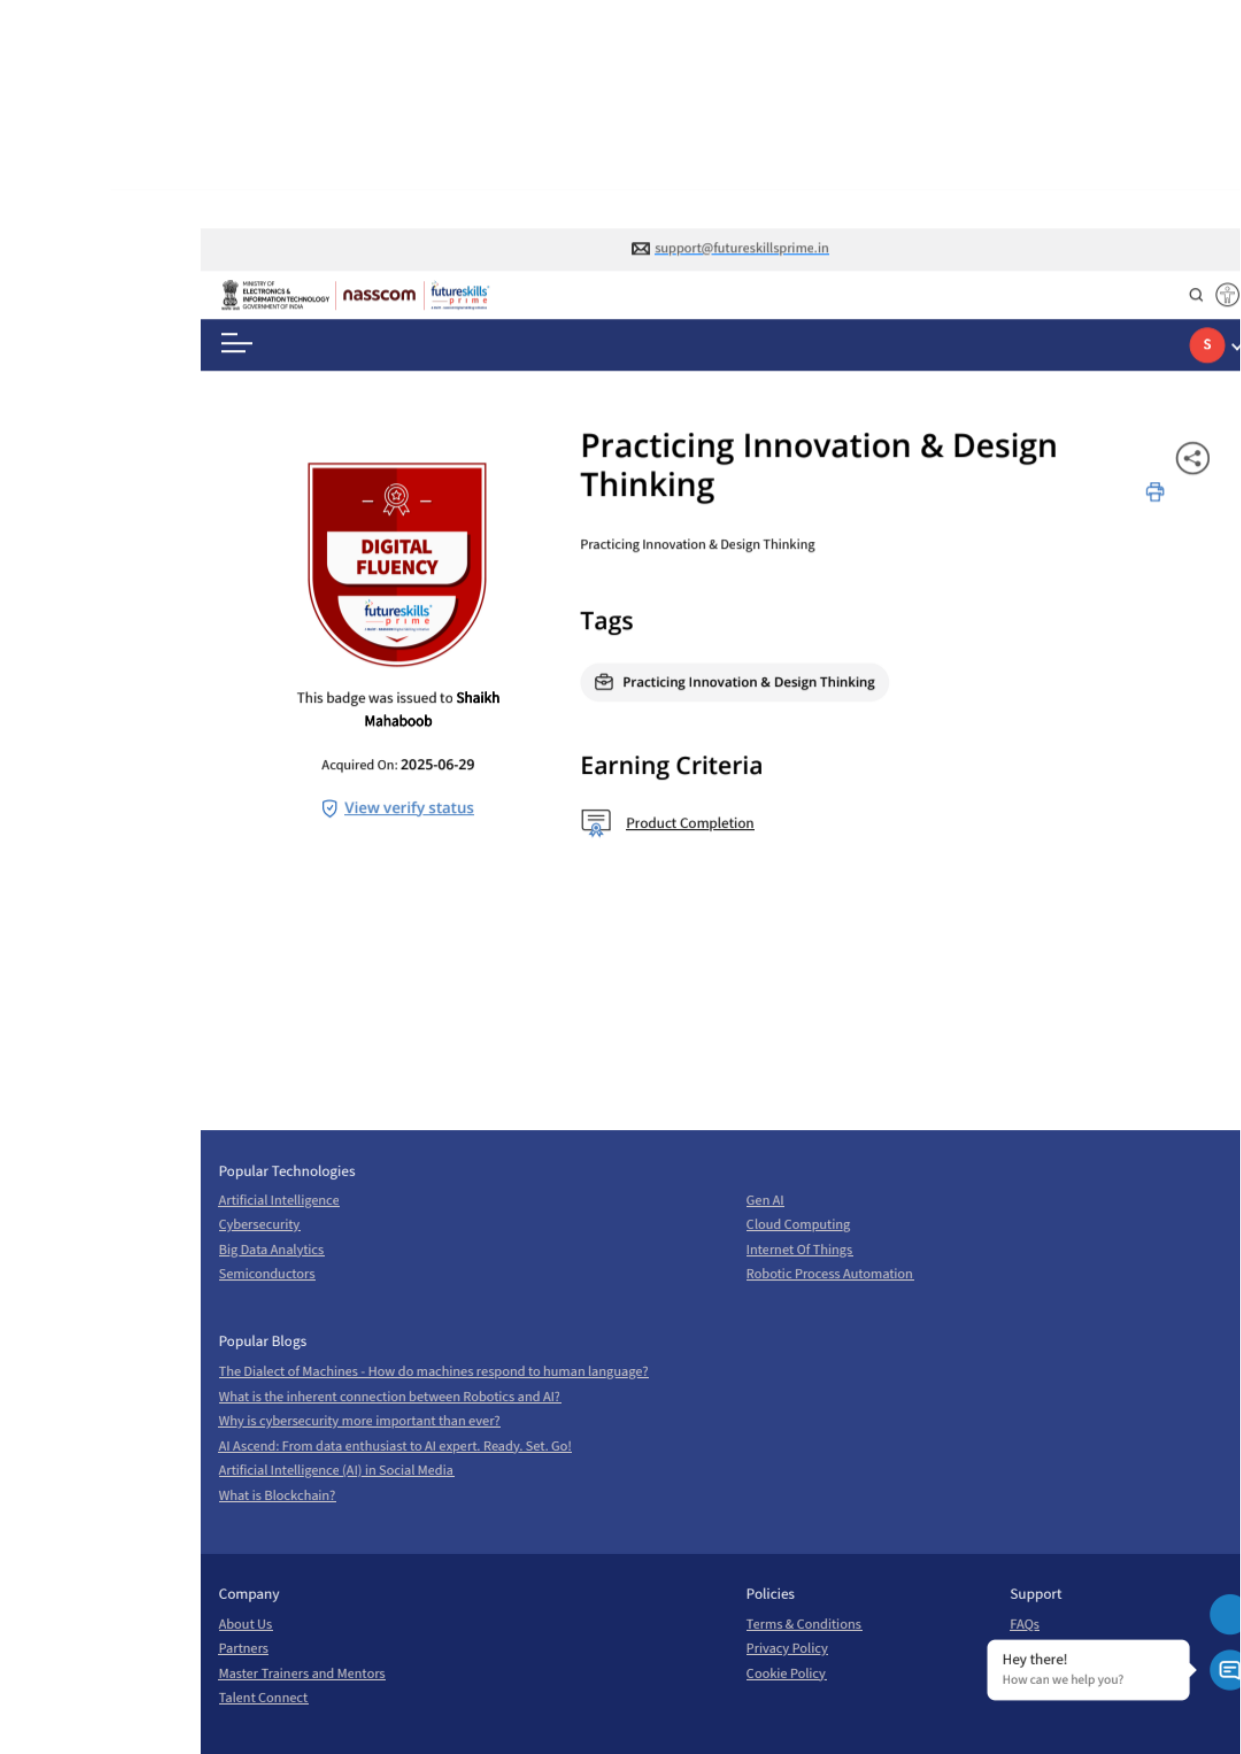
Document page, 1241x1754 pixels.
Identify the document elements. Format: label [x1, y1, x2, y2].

picture [110, 150, 1241, 1754]
